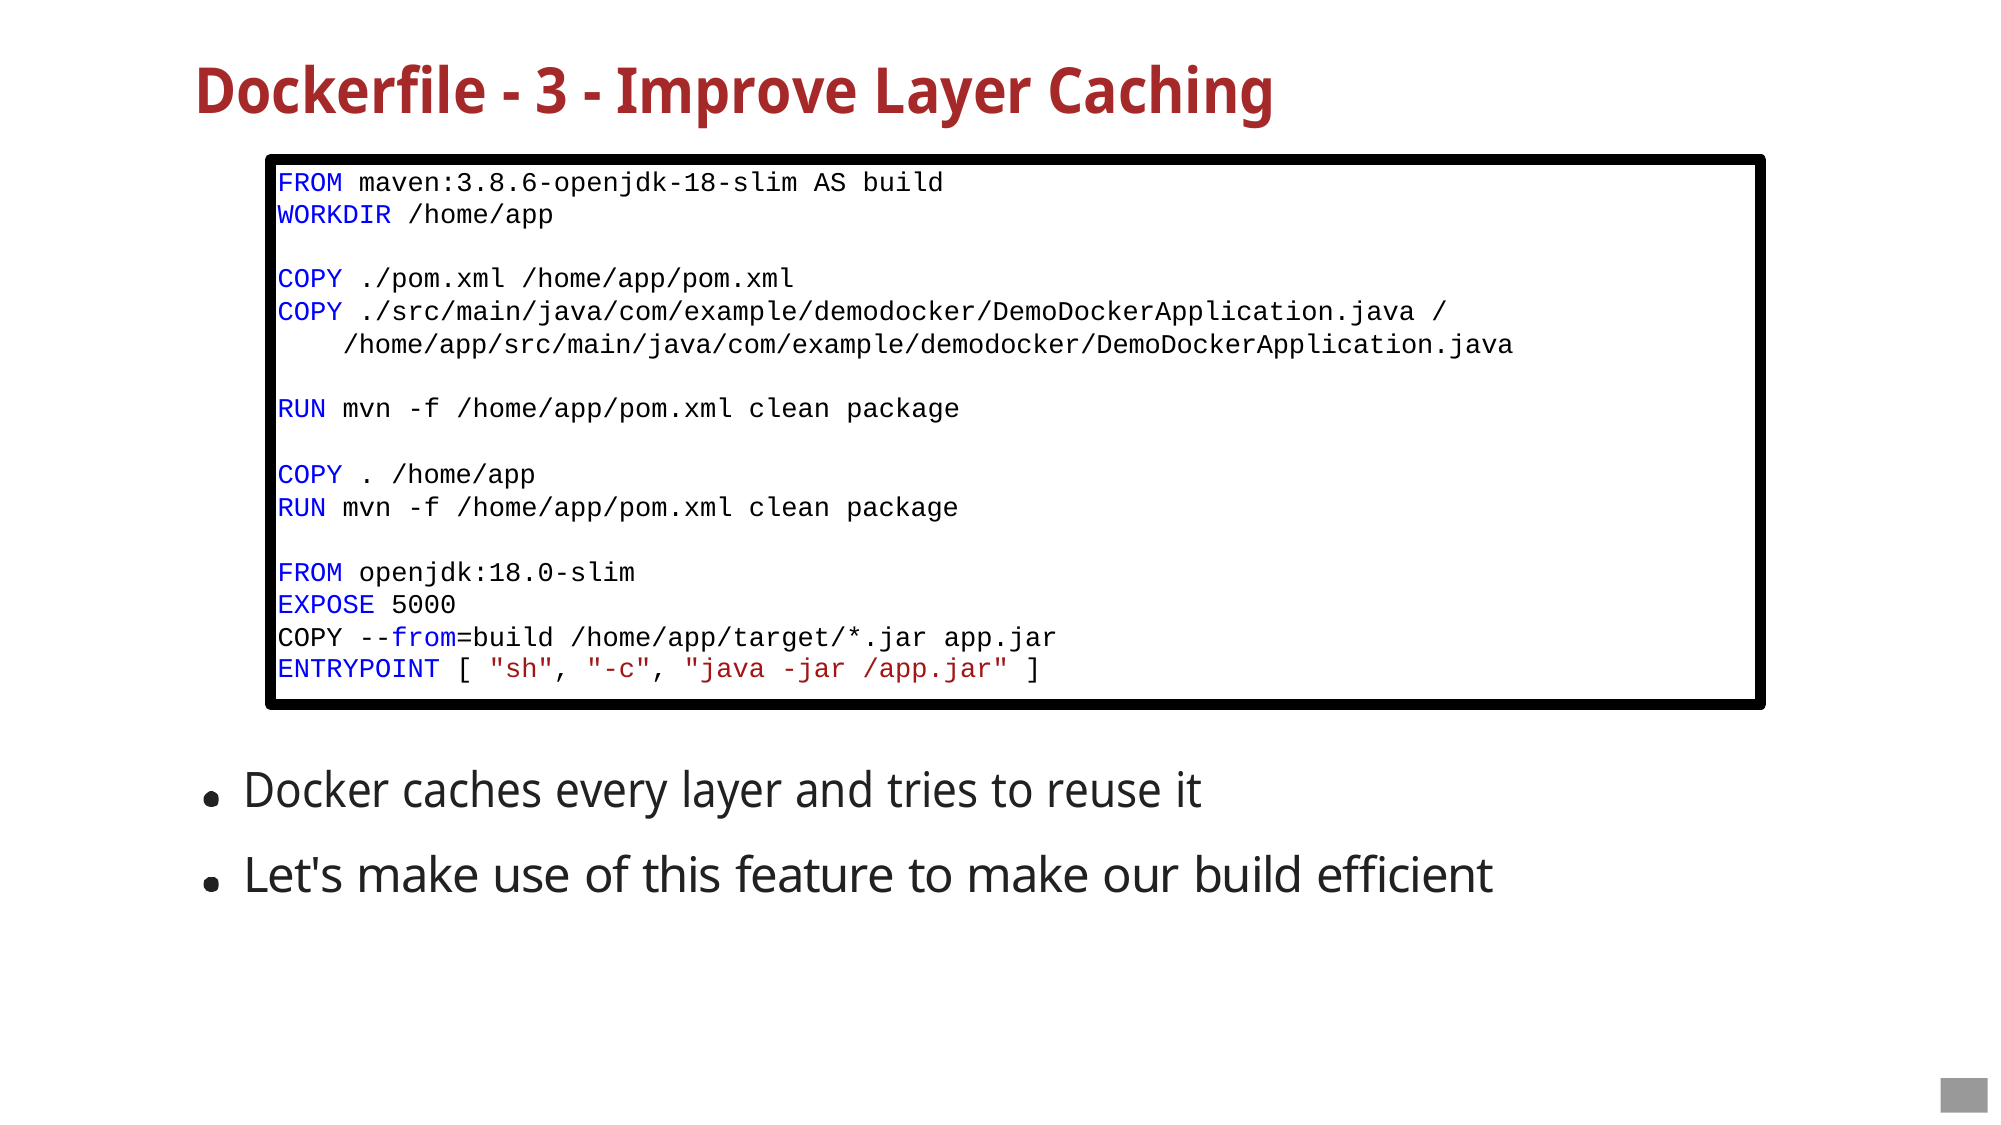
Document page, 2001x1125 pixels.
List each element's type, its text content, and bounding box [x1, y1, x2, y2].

picture [203, 877, 219, 892]
text Let's make use of this feature to make our build efficient [203, 840, 1838, 906]
text Docker caches every layer and tries to reuse it [203, 754, 1838, 821]
subtitle Dockerfile - 3 - Improve Layer Caching [194, 46, 1838, 132]
picture [203, 791, 219, 807]
